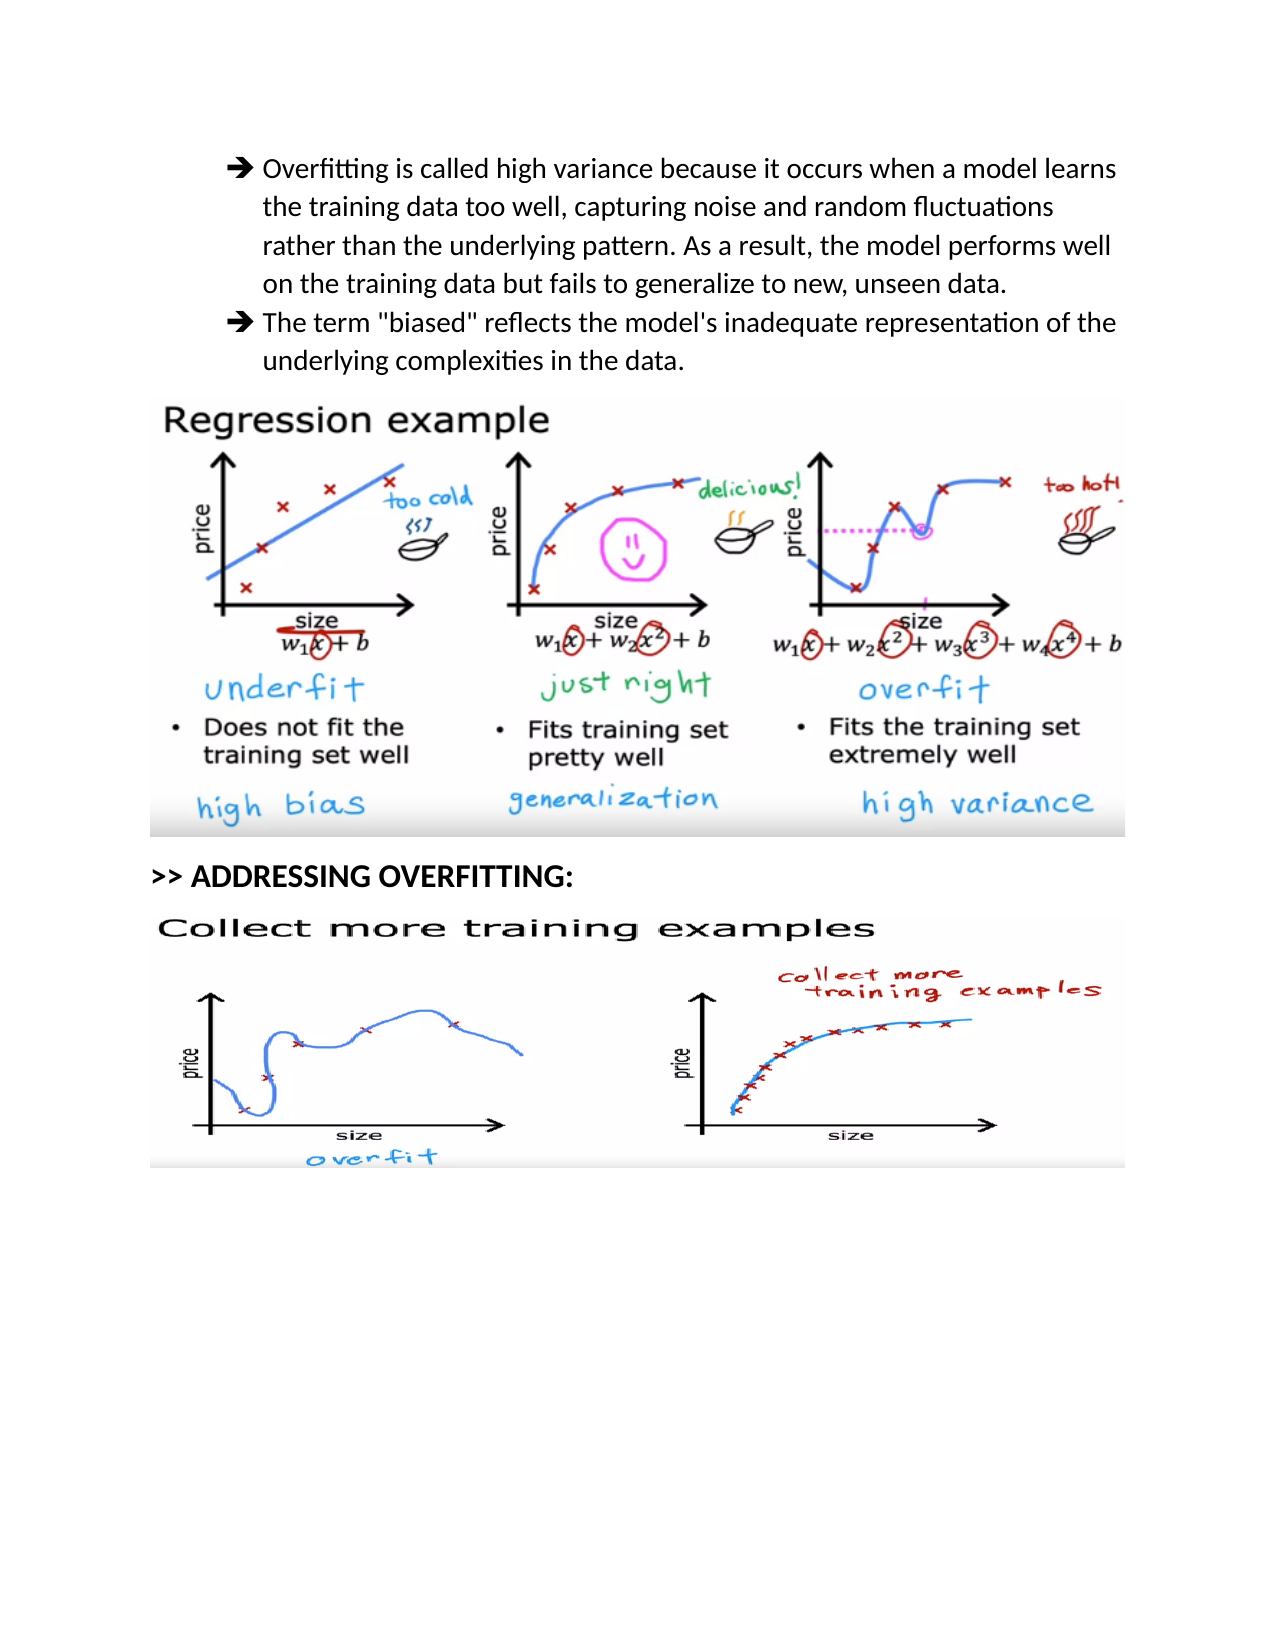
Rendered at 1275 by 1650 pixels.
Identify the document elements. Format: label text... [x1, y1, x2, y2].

picture [150, 397, 1125, 837]
picture [150, 916, 1125, 1168]
list The term "biased" reflects the model's inadequate representation of the underlying complexities in the data. [225, 304, 1125, 378]
text >> ADDRESSING OVERFITTING: [150, 856, 1125, 896]
list Overfitting is called high variance because it occurs when a model learns the training data too well, capturing noise and random fluctuations rather than the underlying pattern. As a result, the model performs well on the training data but fails to generalize to new, unseen data. [225, 150, 1125, 301]
